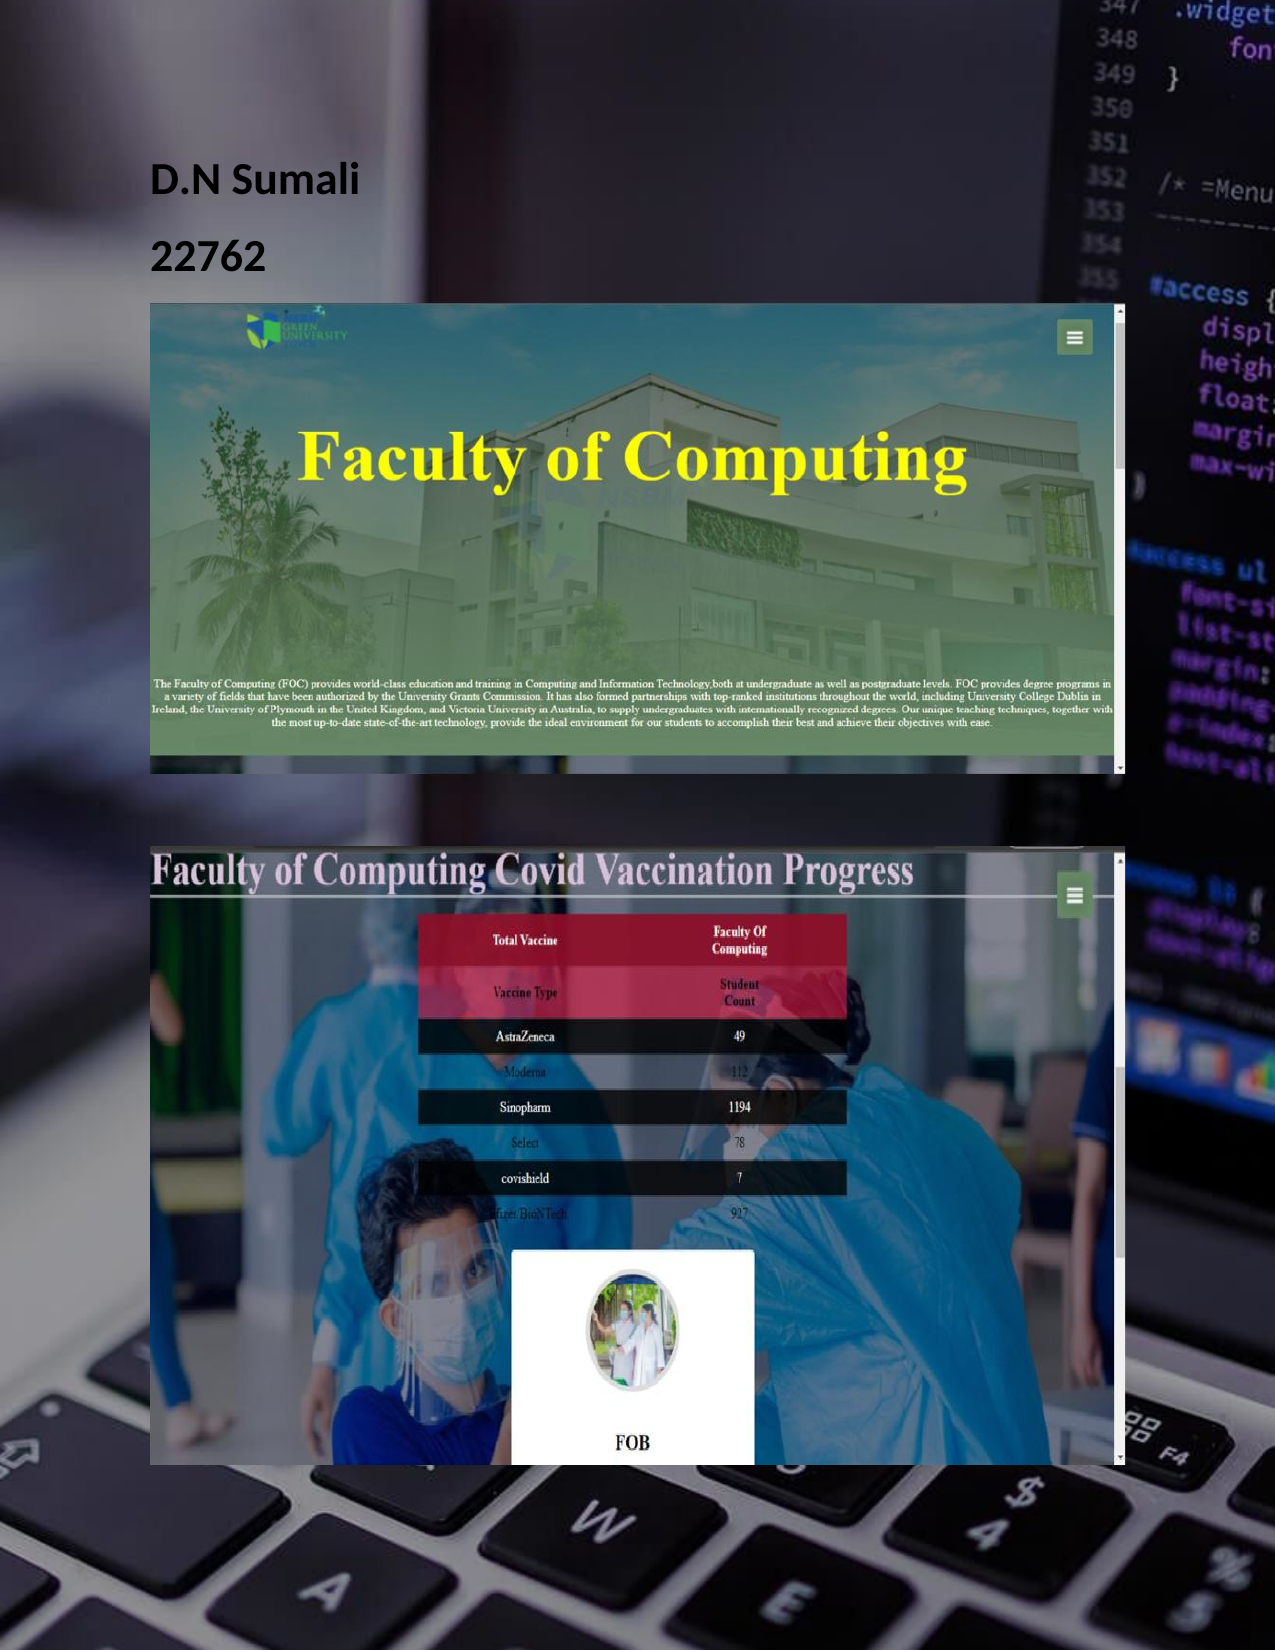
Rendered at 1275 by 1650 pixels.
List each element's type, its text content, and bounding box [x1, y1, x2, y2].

text D.N Sumali [150, 150, 1125, 206]
text 22762 [150, 227, 1125, 283]
picture [0, 0, 1275, 1650]
